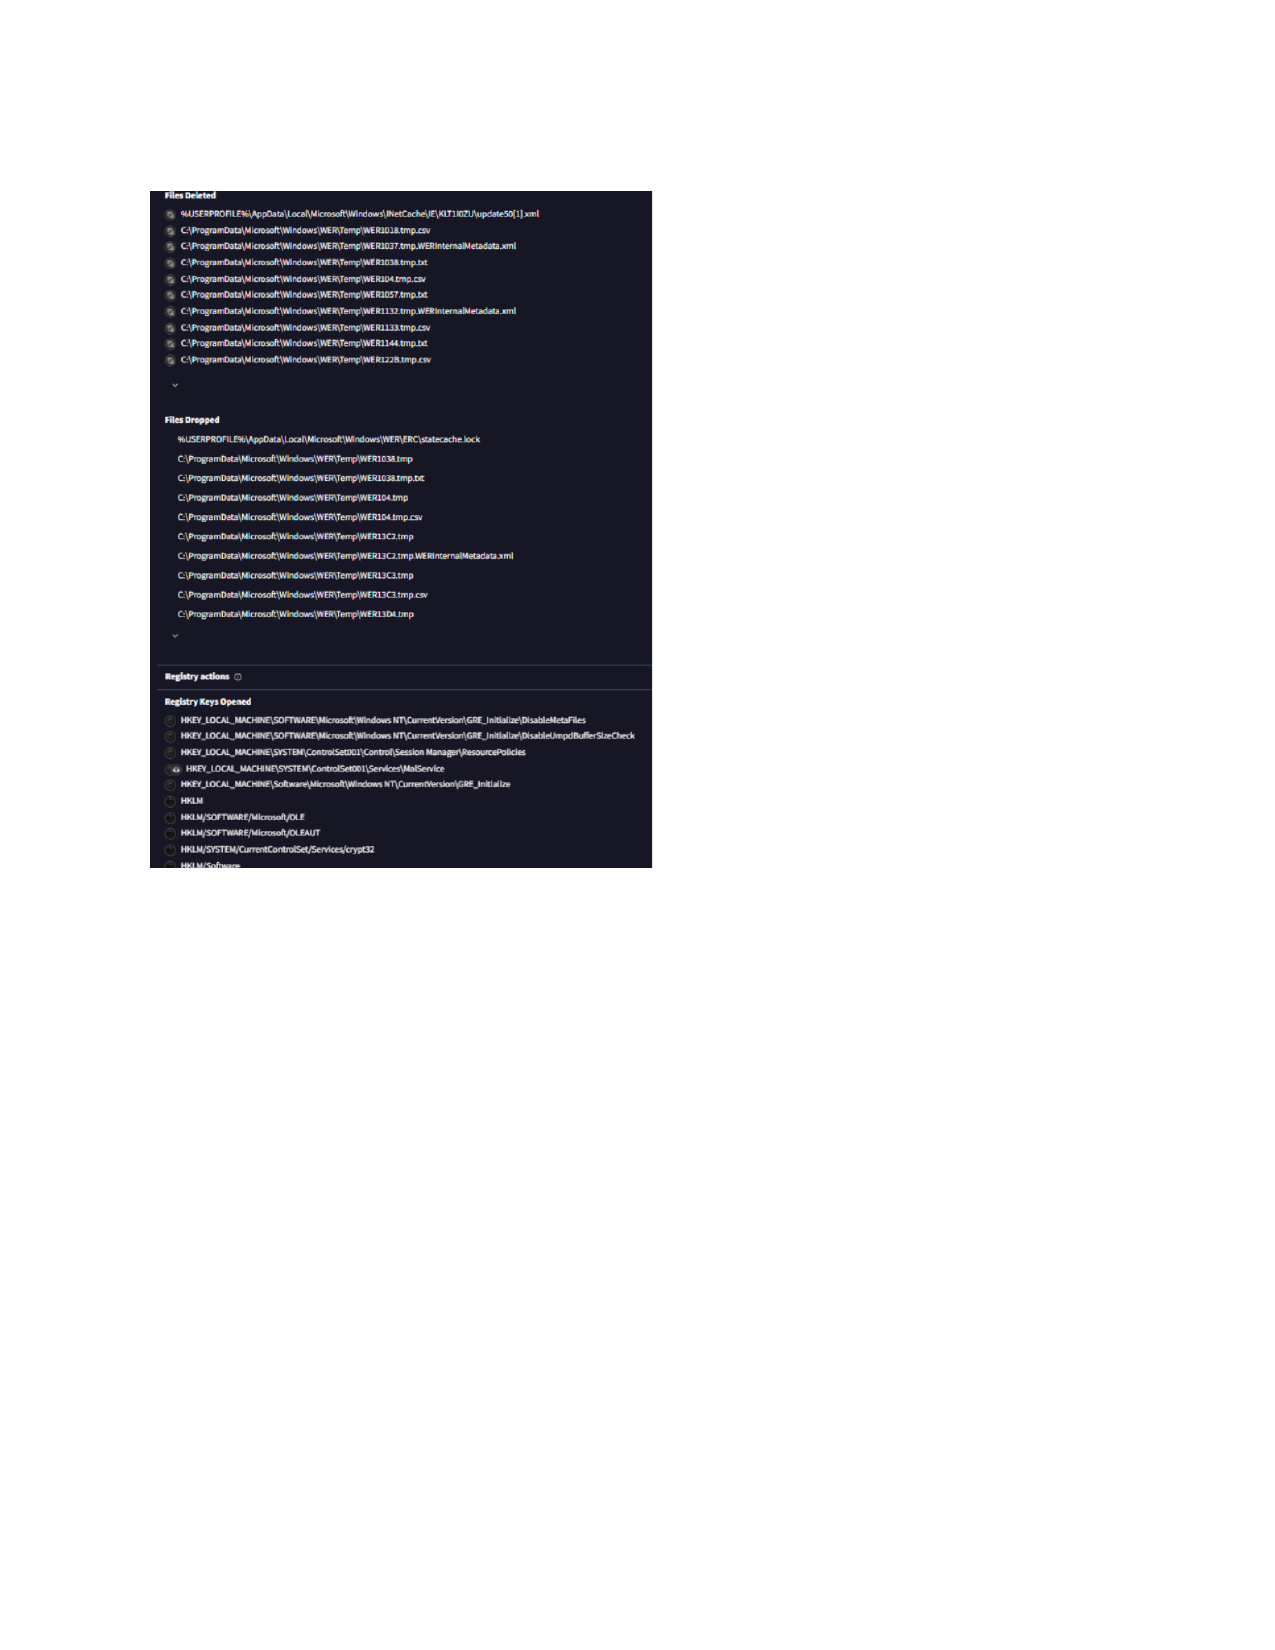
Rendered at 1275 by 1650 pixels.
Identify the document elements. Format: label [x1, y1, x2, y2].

picture [150, 191, 653, 868]
